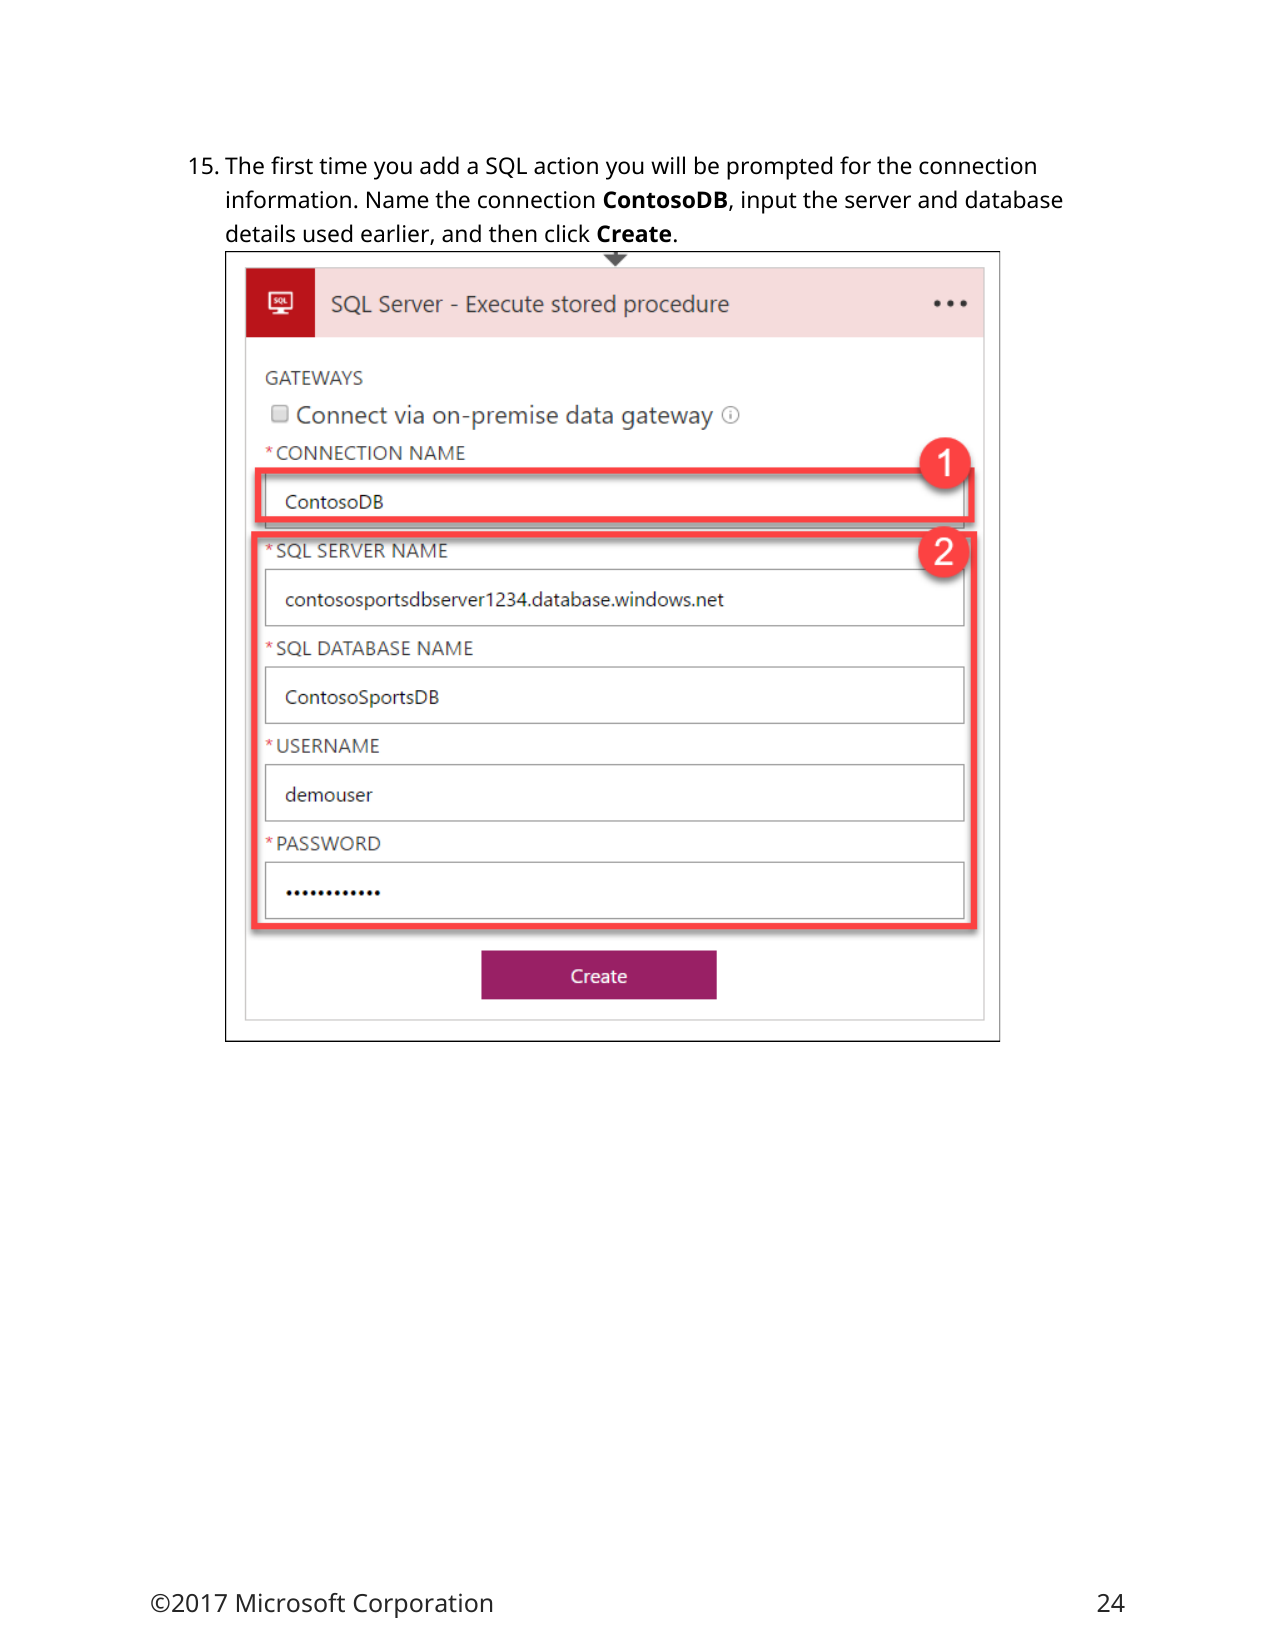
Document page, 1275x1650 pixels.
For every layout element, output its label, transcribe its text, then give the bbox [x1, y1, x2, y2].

picture [225, 251, 1001, 1042]
